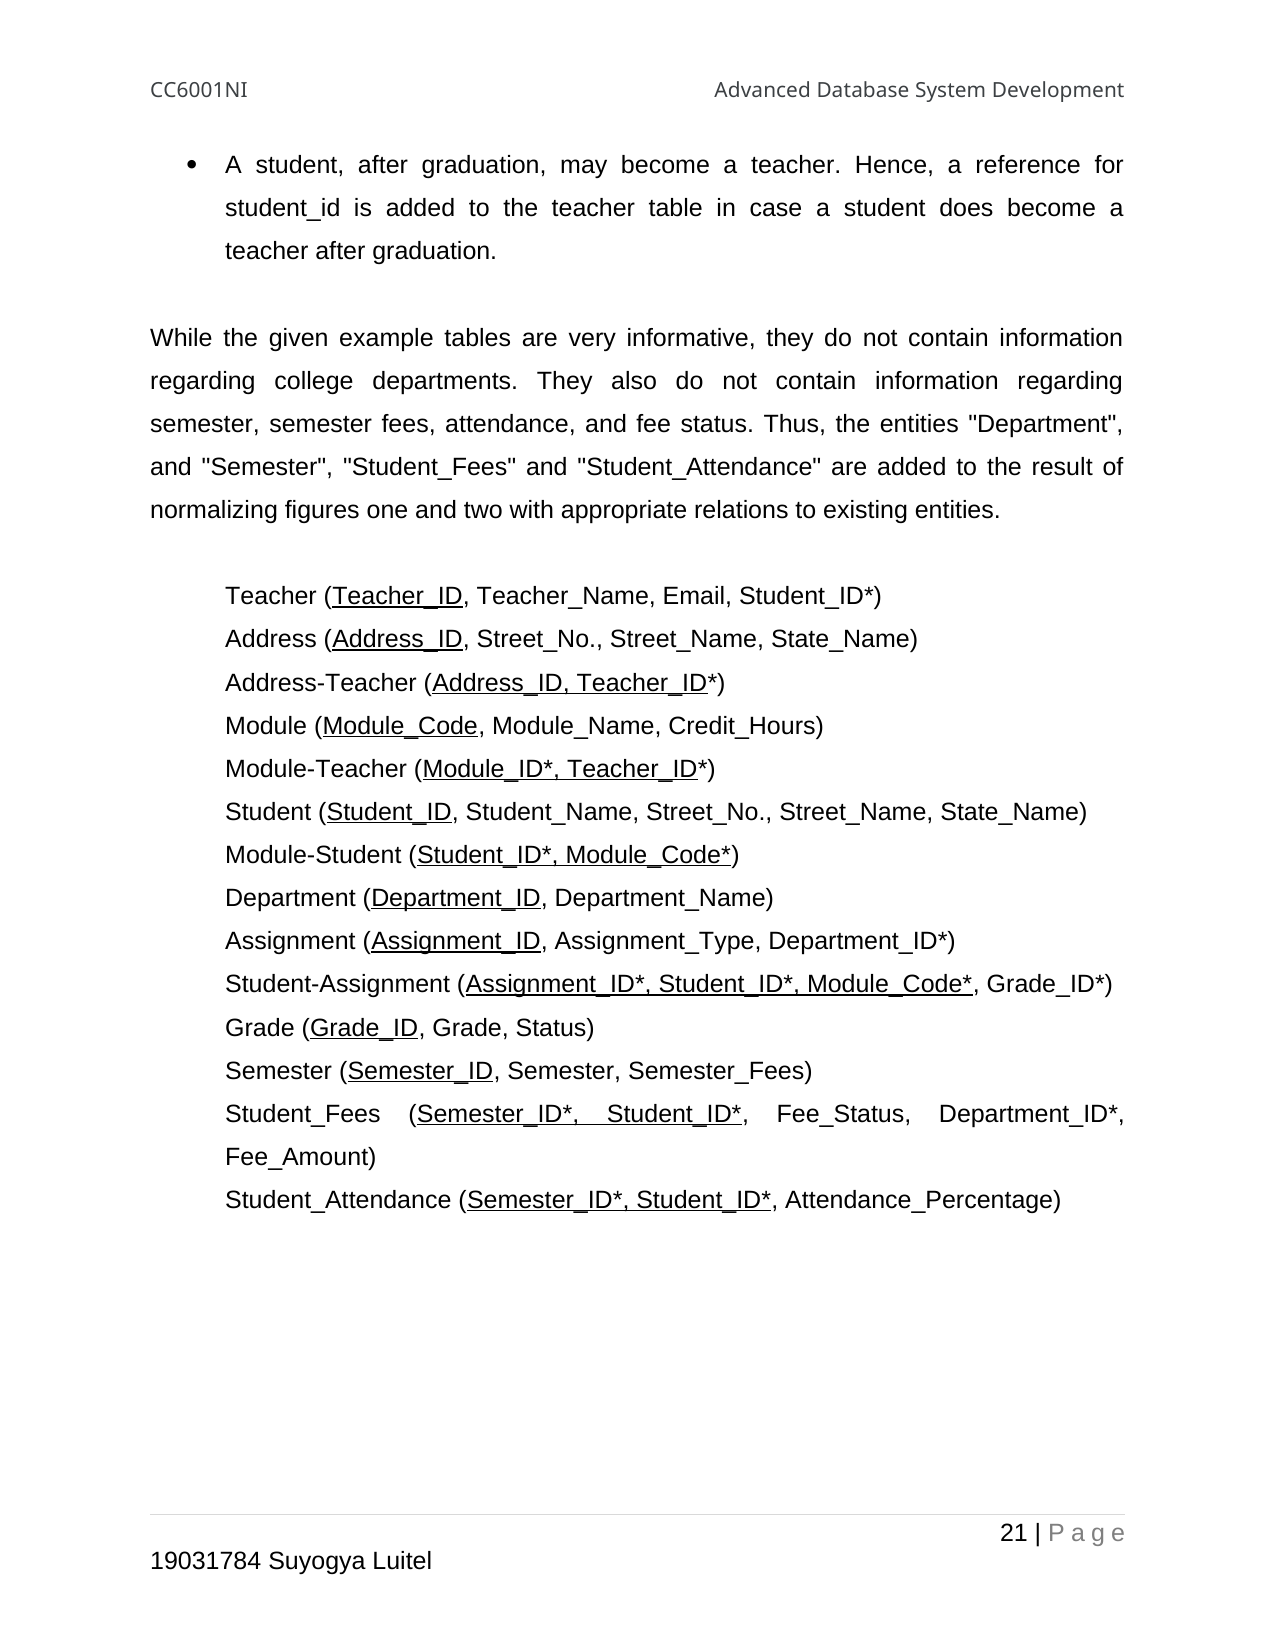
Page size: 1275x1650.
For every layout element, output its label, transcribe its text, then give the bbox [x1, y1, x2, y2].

text While the given example tables are very informative, they do not contain information regarding college departments. They also do not contain information regarding semester, semester fees, attendance, and fee status. Thus, the entities "Department", and "Semester", "Student_Fees" and "Student_Attendance" are added to the result of normalizing figures one and two with appropriate relations to existing entities. [150, 323, 1125, 524]
list A student, after graduation, may become a teacher. Hence, a reference for student_id is added to the teacher table in case a student does become a teacher after graduation. [187, 150, 1125, 265]
list Module (Module_Code, Module_Name, Credit_Hours) [225, 711, 1125, 739]
list Teacher (Teacher_ID, Teacher_Name, Email, Student_ID*) [225, 581, 1125, 610]
text Student (Student_ID, Student_Name, Street_No., Street_Name, State_Name) [225, 797, 1125, 826]
text Module-Student (Student_ID*, Module_Code*) [187, 840, 1125, 869]
text Module-Teacher (Module_ID*, Teacher_ID*) [150, 754, 1125, 783]
text Grade (Grade_ID, Grade, Status) [225, 1013, 1125, 1041]
text Student-Assignment (Assignment_ID*, Student_ID*, Module_Code*, Grade_ID*) [225, 969, 1125, 998]
text Department (Department_ID, Department_Name) [225, 883, 1125, 912]
text Semester (Semester_ID, Semester, Semester_Fees) [225, 1056, 1125, 1084]
text Address-Teacher (Address_ID, Teacher_ID*) [150, 668, 1125, 696]
text Student_Attendance (Semester_ID*, Student_ID*, Attendance_Percentage) [187, 1185, 1125, 1214]
text Assignment (Assignment_ID, Assignment_Type, Department_ID*) [187, 926, 1125, 955]
text Student_Fees (Semester_ID*, Student_ID*, Fee_Status, Department_ID*, Fee_Amount) [225, 1099, 1125, 1171]
text Address (Address_ID, Street_No., Street_Name, State_Name) [150, 624, 1125, 653]
